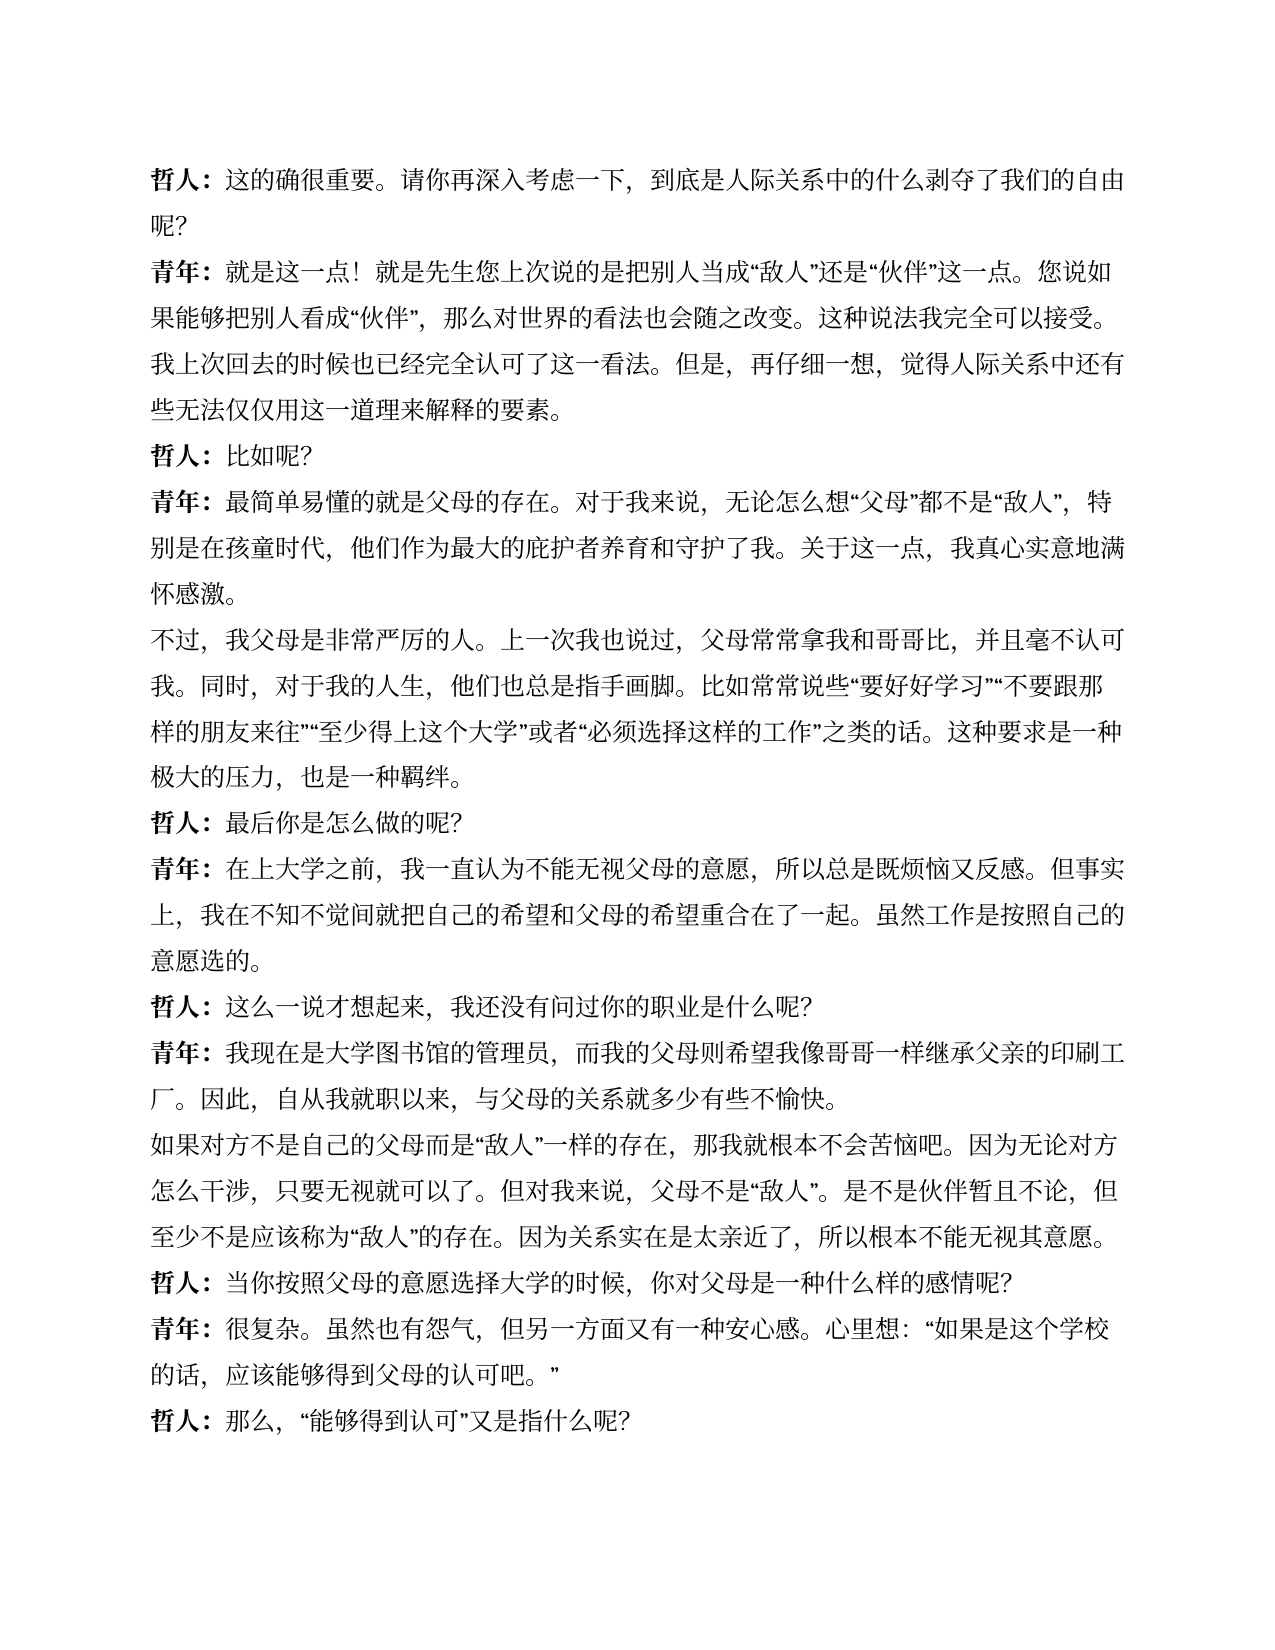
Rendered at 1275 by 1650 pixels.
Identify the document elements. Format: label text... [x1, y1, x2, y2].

text 哲人：当你按照父母的意愿选择大学的时候，你对父母是一种什么样的感情呢？ [150, 1252, 1125, 1298]
text 哲人：这的确很重要。请你再深入考虑一下，到底是人际关系中的什么剥夺了我们的自由呢？ [150, 150, 1125, 242]
text 如果对方不是自己的父母而是“敌人”一样的存在，那我就根本不会苦恼吧。因为无论对方怎么干涉，只要无视就可以了。但对我来说，父母不是“敌人”。是不是伙伴暂且不论，但至少不是应该称为“敌人”的存在。因为关系实在是太亲近了，所以根本不能无视其意愿。 [150, 1115, 1125, 1252]
text 青年：我现在是大学图书馆的管理员，而我的父母则希望我像哥哥一样继承父亲的印刷工厂。因此，自从我就职以来，与父母的关系就多少有些不愉快。 [150, 1023, 1125, 1115]
text 青年：就是这一点！就是先生您上次说的是把别人当成“敌人”还是“伙伴”这一点。您说如果能够把别人看成“伙伴”，那么对世界的看法也会随之改变。这种说法我完全可以接受。我上次回去的时候也已经完全认可了这一看法。但是，再仔细一想，觉得人际关系中还有些无法仅仅用这一道理来解释的要素。 [150, 242, 1125, 426]
text 青年：最简单易懂的就是父母的存在。对于我来说，无论怎么想“父母”都不是“敌人”，特别是在孩童时代，他们作为最大的庇护者养育和守护了我。关于这一点，我真心实意地满怀感激。 [150, 472, 1125, 609]
text 哲人：最后你是怎么做的呢？ [150, 793, 1125, 839]
text 哲人：那么，“能够得到认可”又是指什么呢？ [150, 1390, 1125, 1436]
text 青年：很复杂。虽然也有怨气，但另一方面又有一种安心感。心里想：“如果是这个学校的话，应该能够得到父母的认可吧。” [150, 1298, 1125, 1390]
text 青年：在上大学之前，我一直认为不能无视父母的意愿，所以总是既烦恼又反感。但事实上，我在不知不觉间就把自己的希望和父母的希望重合在了一起。虽然工作是按照自己的意愿选的。 [150, 839, 1125, 977]
text 哲人：这么一说才想起来，我还没有问过你的职业是什么呢？ [150, 977, 1125, 1023]
text 不过，我父母是非常严厉的人。上一次我也说过，父母常常拿我和哥哥比，并且毫不认可我。同时，对于我的人生，他们也总是指手画脚。比如常常说些“要好好学习”“不要跟那样的朋友来往”“至少得上这个大学”或者“必须选择这样的工作”之类的话。这种要求是一种极大的压力，也是一种羁绊。 [150, 609, 1125, 793]
text 哲人：比如呢？ [150, 426, 1125, 472]
